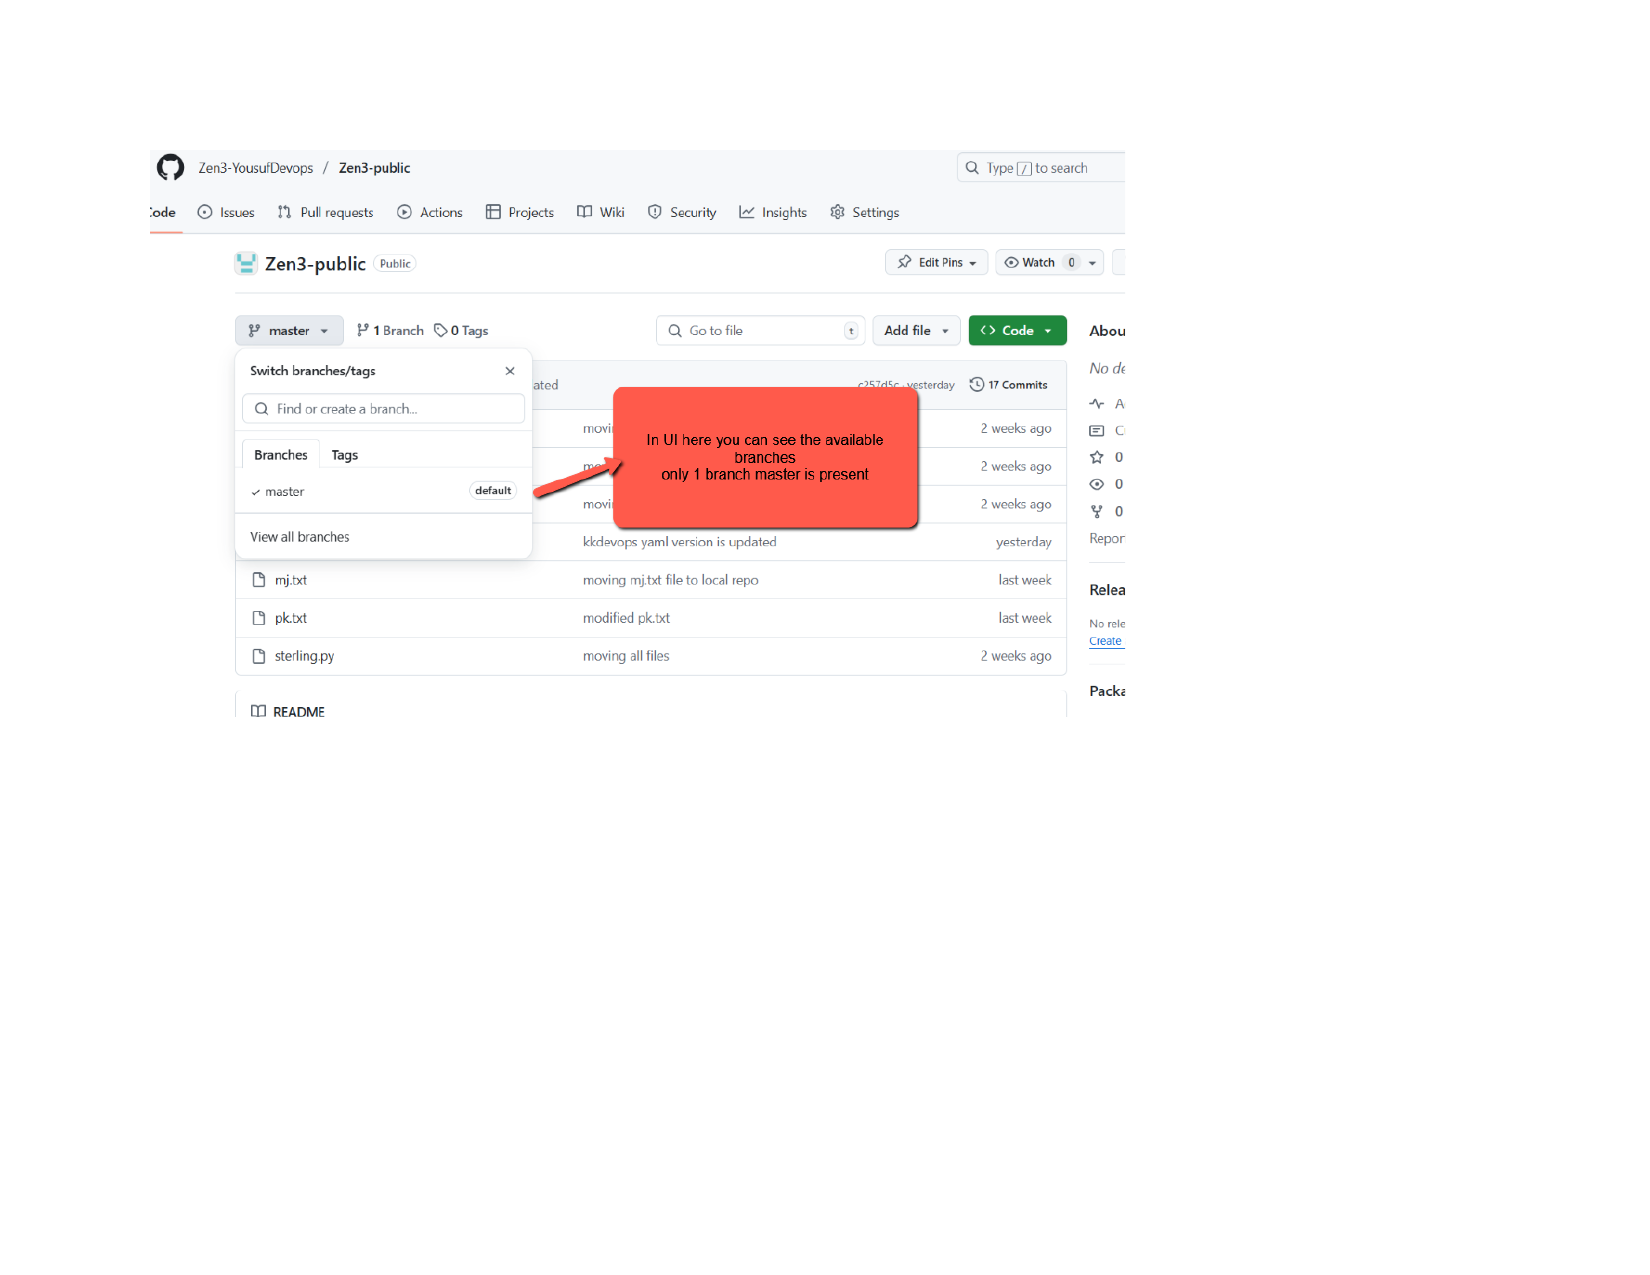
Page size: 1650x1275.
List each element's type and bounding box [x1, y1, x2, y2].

picture [150, 150, 1125, 717]
